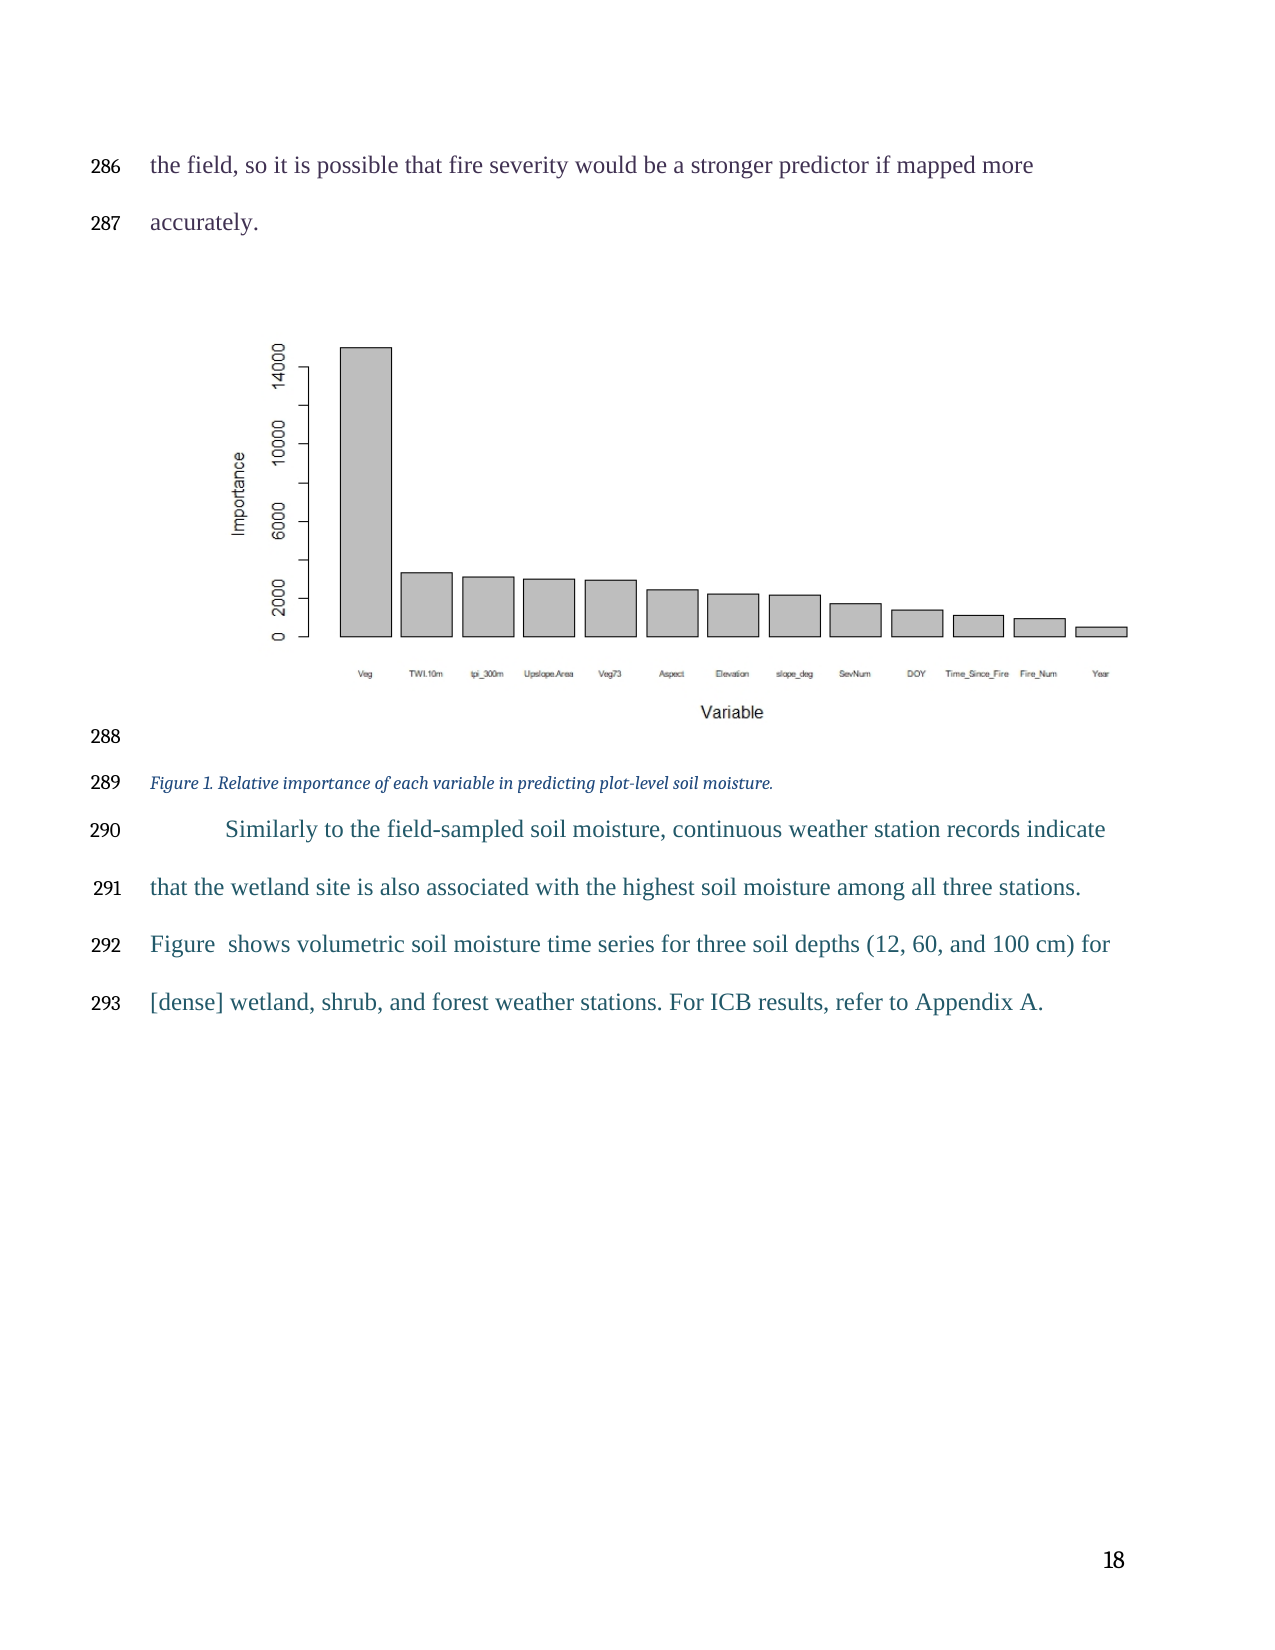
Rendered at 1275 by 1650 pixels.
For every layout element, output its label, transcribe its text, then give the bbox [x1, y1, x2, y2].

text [150, 150, 1125, 236]
picture [225, 265, 1200, 744]
text Similarly to the field-sampled soil moisture, continuous weather station records indicate that the wetland site is also associated with the highest soil moisture among all three stations. Figure 2 shows volumetric soil moisture time series for three soil depths (12, 60, and 100 cm) for [dense] wetland, shrub, and forest weather stations. For ICB results, refer to Appendix A. [150, 814, 1125, 1016]
text Figure 1. Relative importance of each variable in predicting plot-level soil moisture. [150, 772, 1125, 794]
